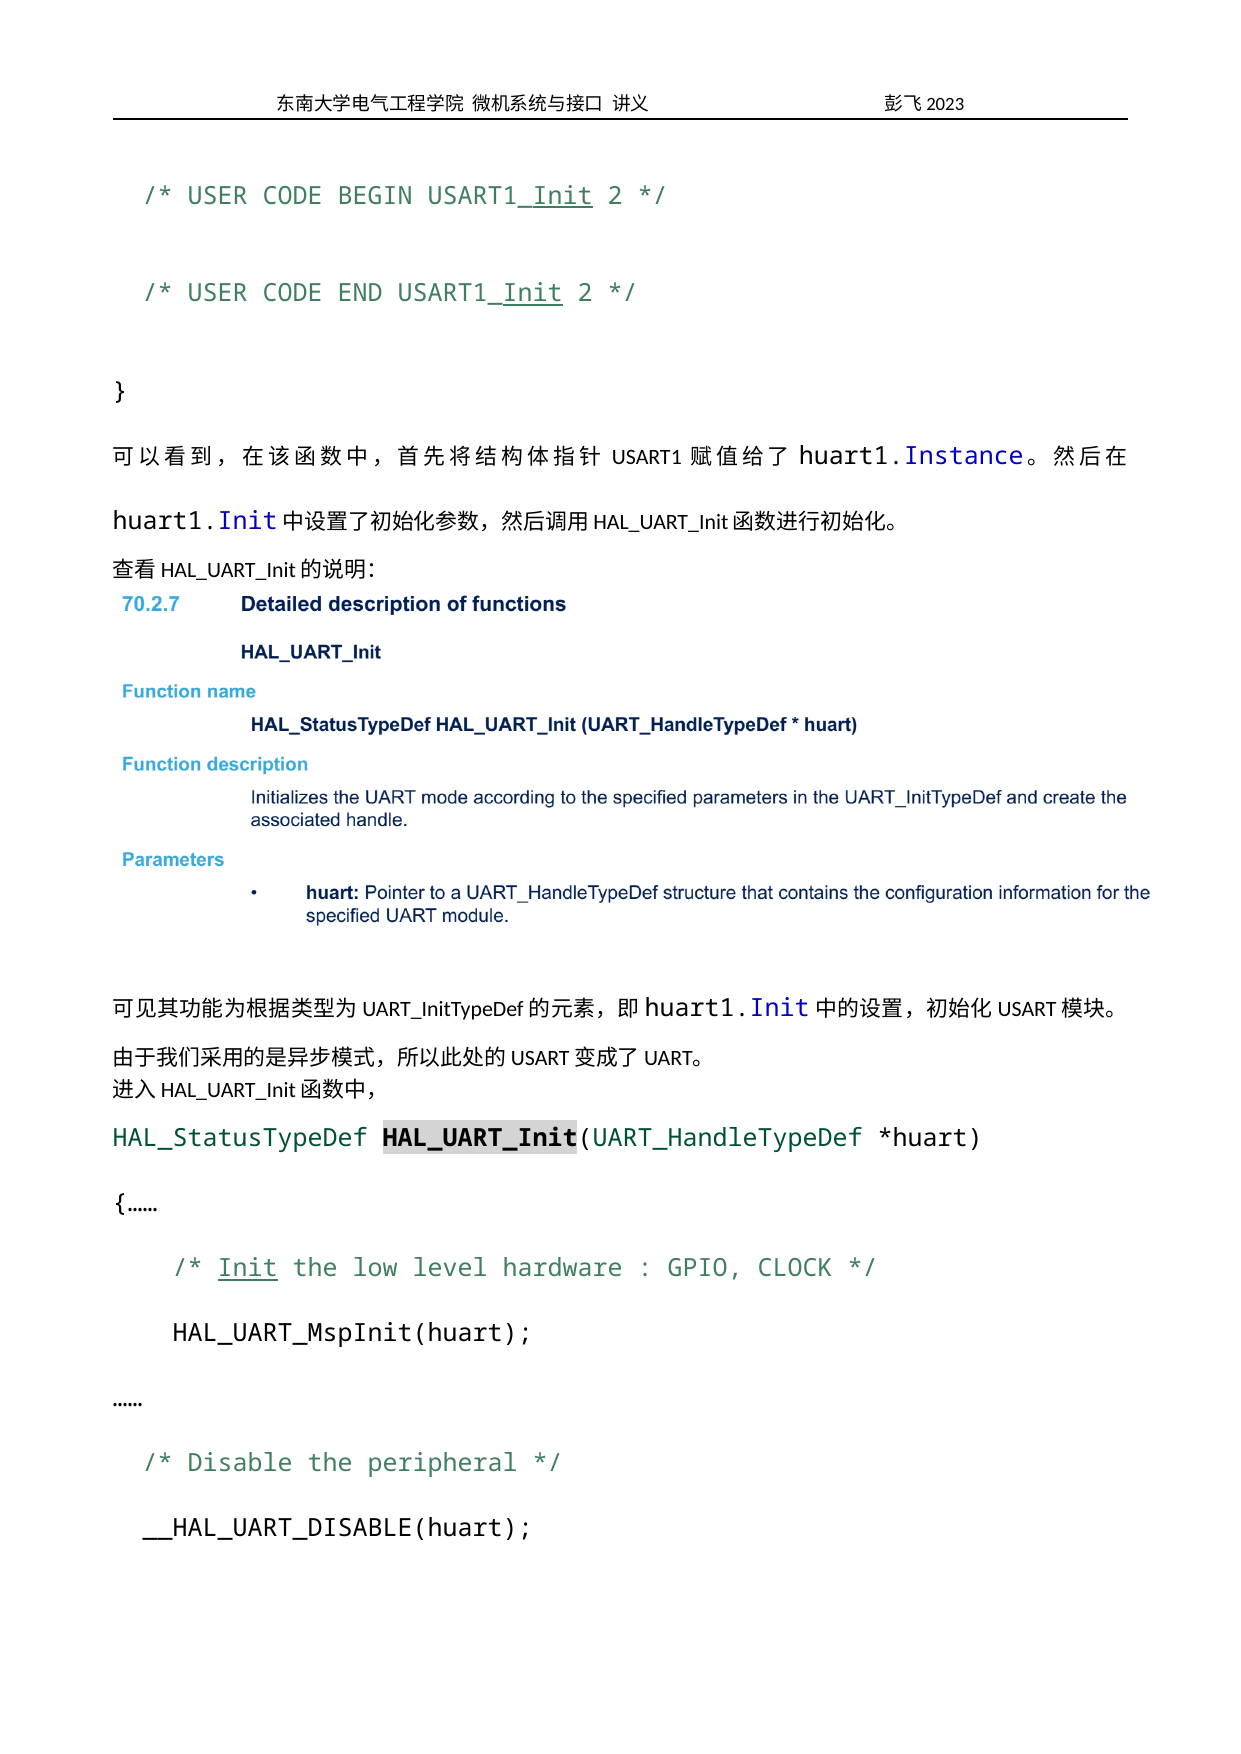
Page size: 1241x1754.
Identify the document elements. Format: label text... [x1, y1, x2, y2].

text 进入HAL_UART_Init函数中， [112, 1072, 1128, 1104]
text 可以看到，在该函数中，首先将结构体指针USART1赋值给了huart1.Instance。然后在huart1.Init中设置了初始化参数，然后调用HAL_UART_Init函数进行初始化。 [112, 422, 1128, 552]
text __HAL_UART_DISABLE(huart); [112, 1494, 1128, 1559]
text 查看HAL_UART_Init的说明： [112, 552, 1128, 584]
text …… [112, 1364, 1128, 1429]
text 可见其功能为根据类型为UART_InitTypeDef的元素，即huart1.Init中的设置，初始化USART模块。由于我们采用的是异步模式，所以此处的USART变成了UART。 [112, 974, 1128, 1072]
picture [112, 584, 1160, 945]
text /* Init the low level hardware : GPIO, CLOCK */ [112, 1234, 1128, 1299]
text /* USER CODE END USART1_Init 2 */ [112, 259, 1128, 324]
text {…… [112, 1169, 1128, 1234]
text HAL_UART_MspInit(huart); [112, 1299, 1128, 1364]
text HAL_StatusTypeDef HAL_UART_Init(UART_HandleTypeDef *huart) [112, 1104, 1128, 1169]
text /* USER CODE BEGIN USART1_Init 2 */ [112, 162, 1128, 227]
text /* Disable the peripheral */ [112, 1429, 1128, 1494]
text } [112, 357, 1128, 422]
